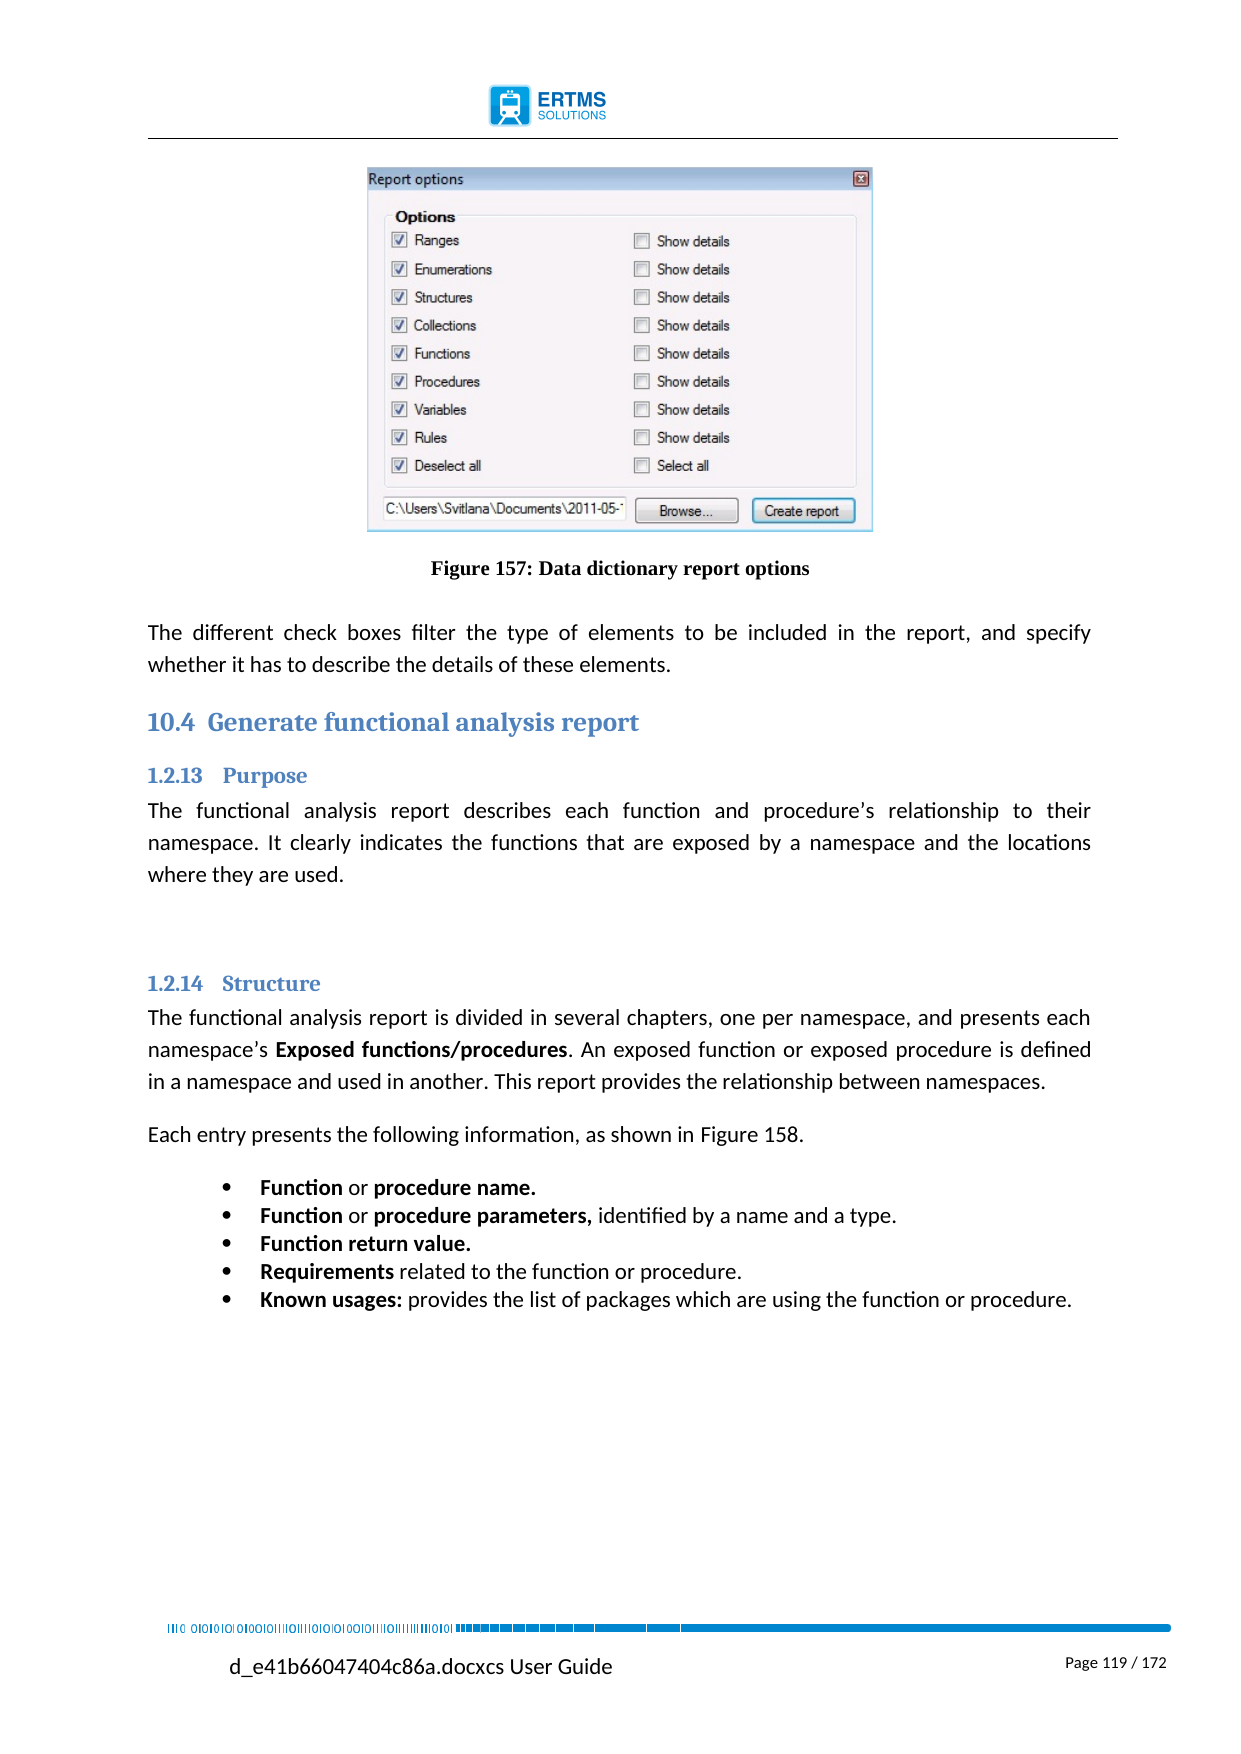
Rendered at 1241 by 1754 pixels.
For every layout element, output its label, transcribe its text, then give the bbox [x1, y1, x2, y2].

list Function or procedure name. [223, 1173, 1093, 1201]
list Known usages: provides the list of packages which are using the function or procedure. [223, 1286, 1093, 1313]
list Function or procedure parameters, identified by a name and a type. [223, 1201, 1093, 1229]
text Each entry presents the following information, as shown in Figure 158. [148, 1120, 1093, 1148]
subtitle Structure [148, 970, 1093, 997]
subtitle Generate functional analysis report [148, 707, 1093, 738]
subtitle Purpose [148, 763, 1093, 789]
text The functional analysis report is divided in several chapters, one per namespace, and presents each namespace’s Exposed functions/procedures. An exposed function or exposed procedure is defined in a namespace and used in another. This report provides the relationship between namespaces. [148, 1003, 1093, 1095]
picture [167, 1624, 1171, 1633]
text Figure 157: Data dictionary report options [148, 556, 1093, 580]
text The functional analysis report describes each function and procedure’s relationship to their namespace. It clearly indicates the functions that are exposed by a namespace and the locations where they are used. [148, 796, 1093, 888]
list Function return value. [223, 1229, 1093, 1257]
picture [477, 73, 617, 138]
text The different check boxes filter the type of elements to be included in the report, and specify whether it has to describe the details of these elements. [148, 618, 1093, 678]
list Requirements related to the function or procedure. [223, 1257, 1093, 1286]
picture [367, 167, 874, 532]
